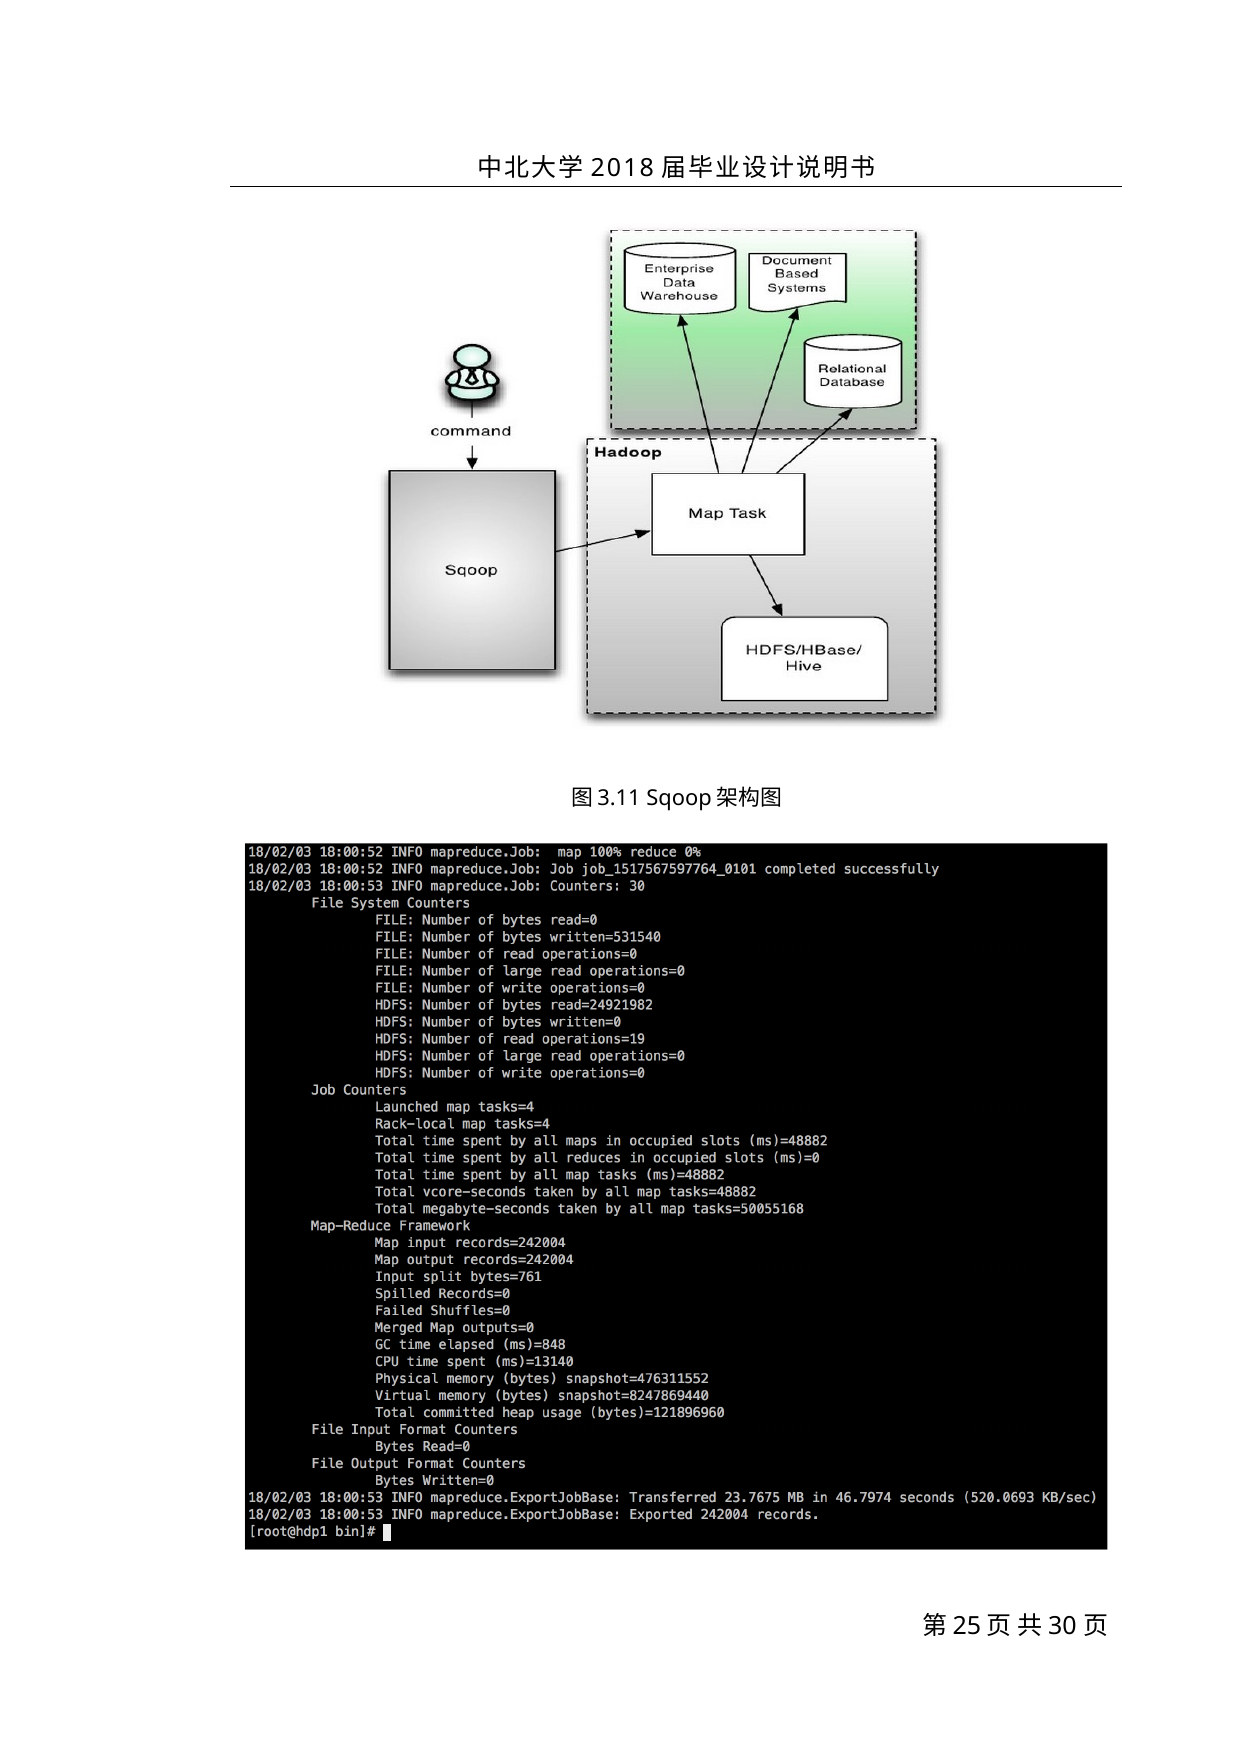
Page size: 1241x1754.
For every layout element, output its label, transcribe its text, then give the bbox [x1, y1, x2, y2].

picture [338, 193, 1014, 744]
text 图3.11 Sqoop架构图 [230, 779, 1122, 812]
picture [244, 843, 1108, 1550]
